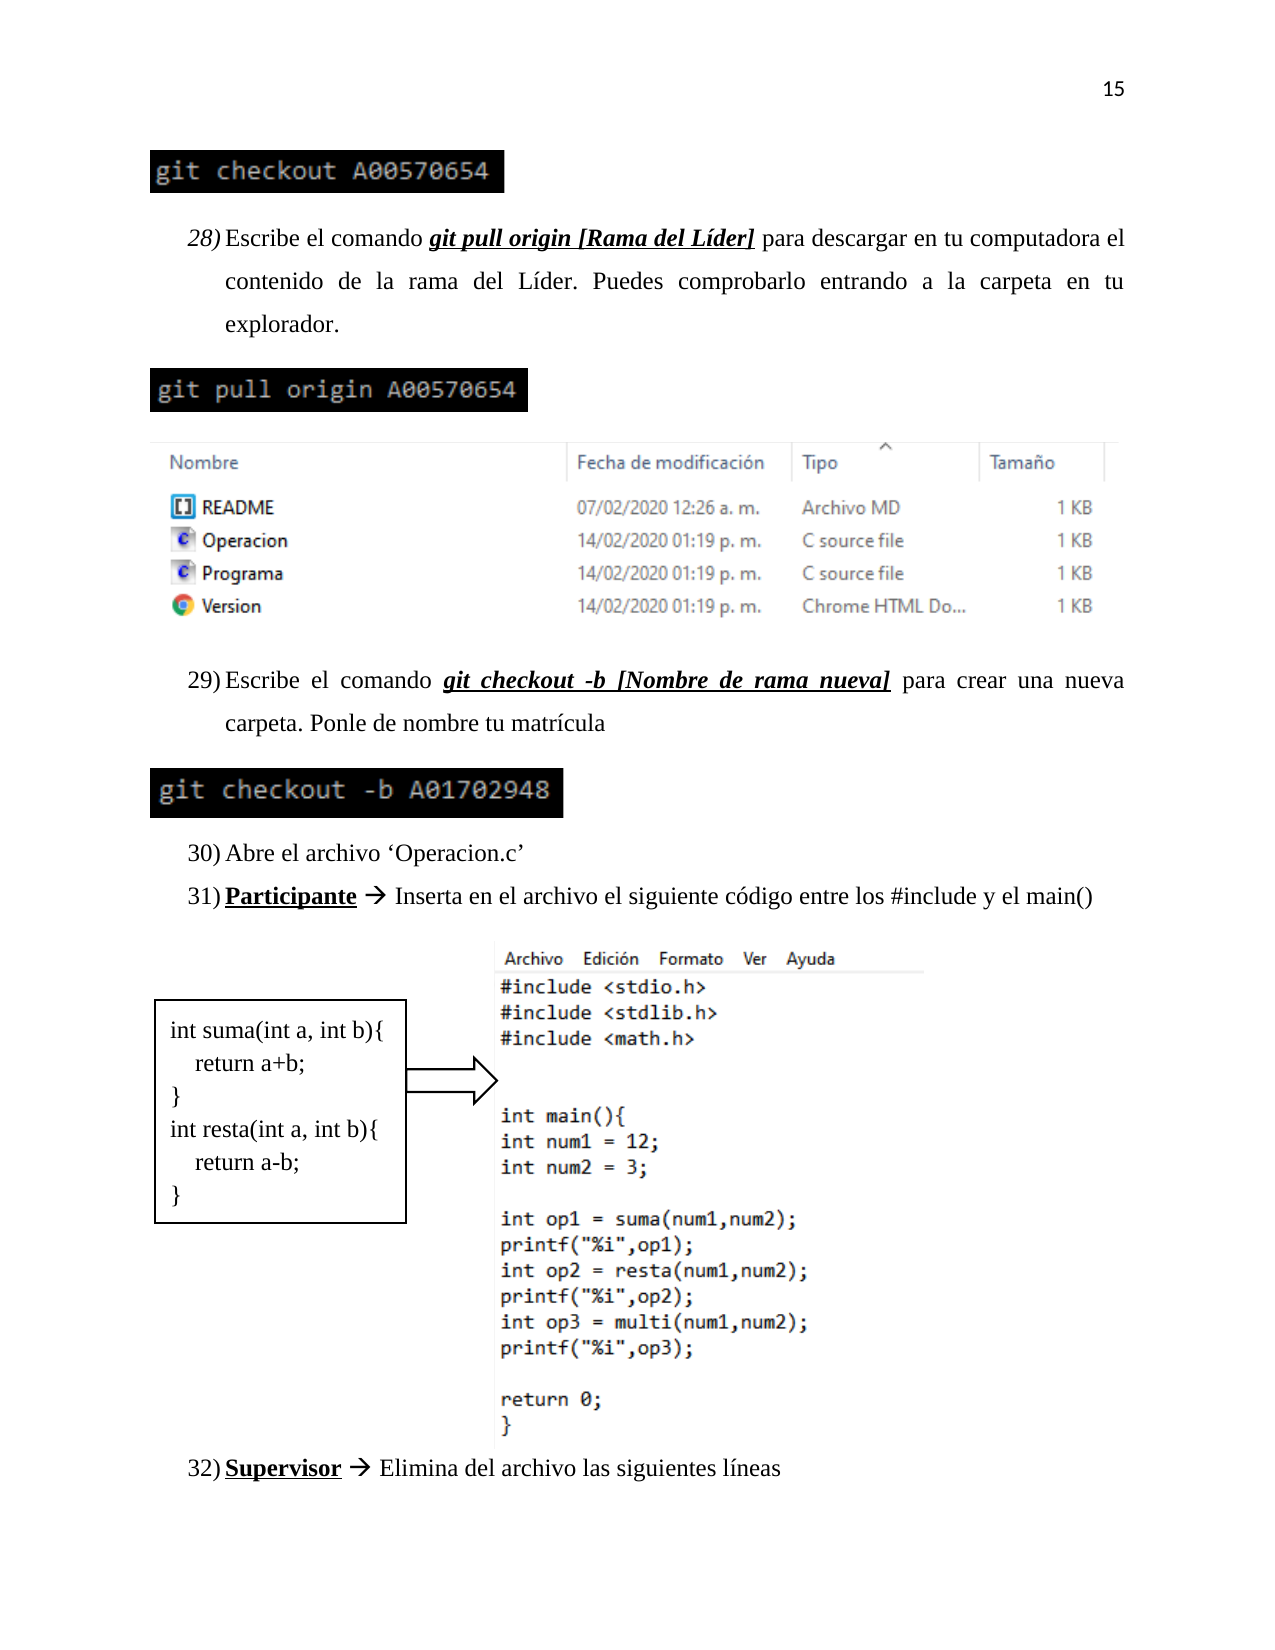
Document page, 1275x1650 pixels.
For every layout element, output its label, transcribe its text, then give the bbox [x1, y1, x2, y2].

list Escribe el comando git pull origin [Rama del Líder] para descargar en tu computadora el contenido de la rama del Líder. Puedes comprobarlo entrando a la carpeta en tu explorador. [187, 223, 1125, 338]
list Participante Inserta en el archivo el siguiente código entre los #include y el main() [187, 881, 1125, 910]
picture [150, 150, 505, 193]
picture [150, 768, 564, 818]
list Escribe el comando git checkout -b [Nombre de rama nueva] para crear una nueva carpeta. Ponle de nombre tu matrícula [187, 665, 1125, 737]
picture [150, 442, 1119, 635]
picture [150, 368, 528, 412]
list Abre el archivo ‘Operacion.c’ [187, 838, 1125, 867]
picture [494, 941, 924, 1449]
list Supervisor Elimina del archivo las siguientes líneas [187, 1453, 1125, 1482]
